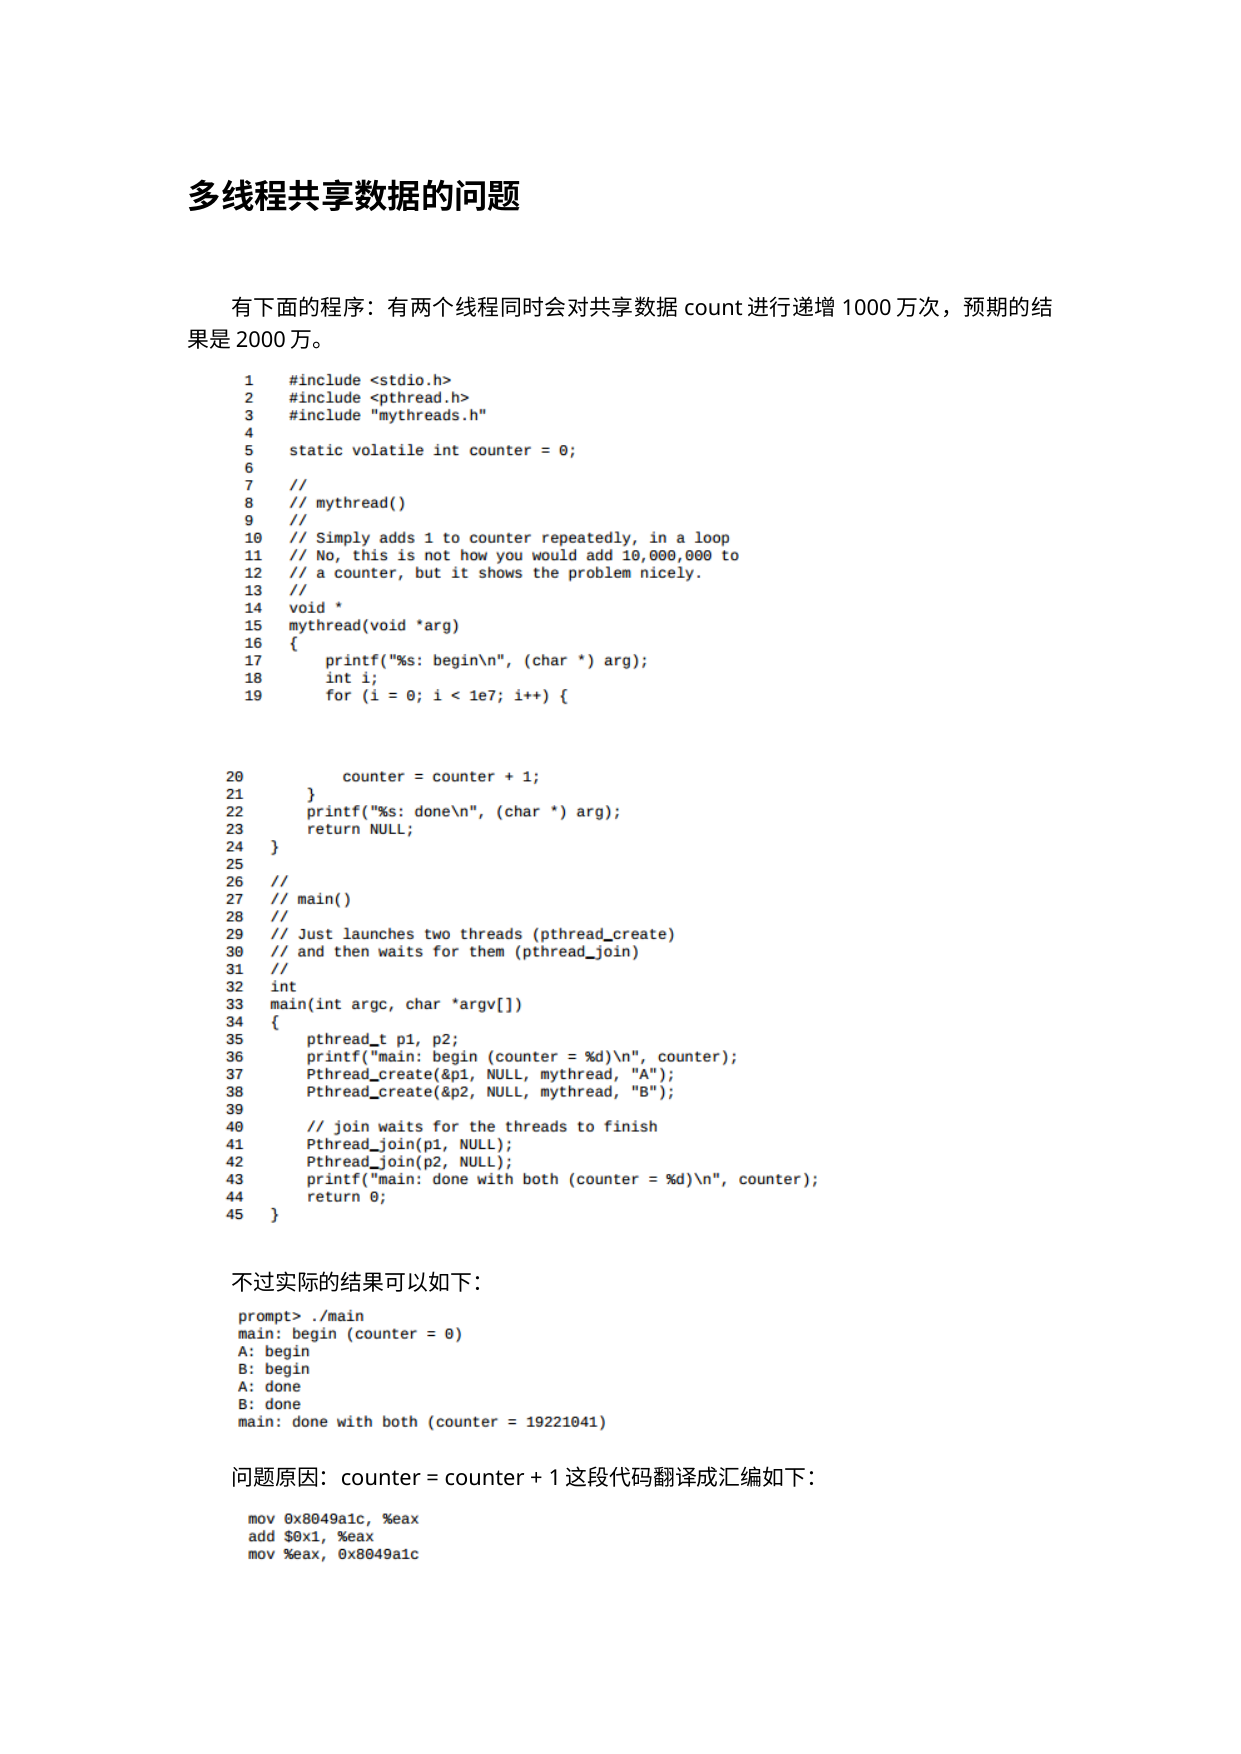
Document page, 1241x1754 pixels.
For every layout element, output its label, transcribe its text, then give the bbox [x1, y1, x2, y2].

picture [187, 1491, 942, 1578]
picture [187, 1296, 953, 1447]
picture [187, 354, 993, 733]
text 不过实际的结果可以如下： [187, 1264, 1053, 1297]
text 有下面的程序：有两个线程同时会对共享数据count进行递增1000万次，预期的结果是2000万。 [187, 289, 1053, 354]
subtitle 多线程共享数据的问题 [187, 162, 1053, 227]
picture [187, 744, 940, 1253]
text 问题原因：counter = counter + 1这段代码翻译成汇编如下： [187, 1459, 1053, 1492]
